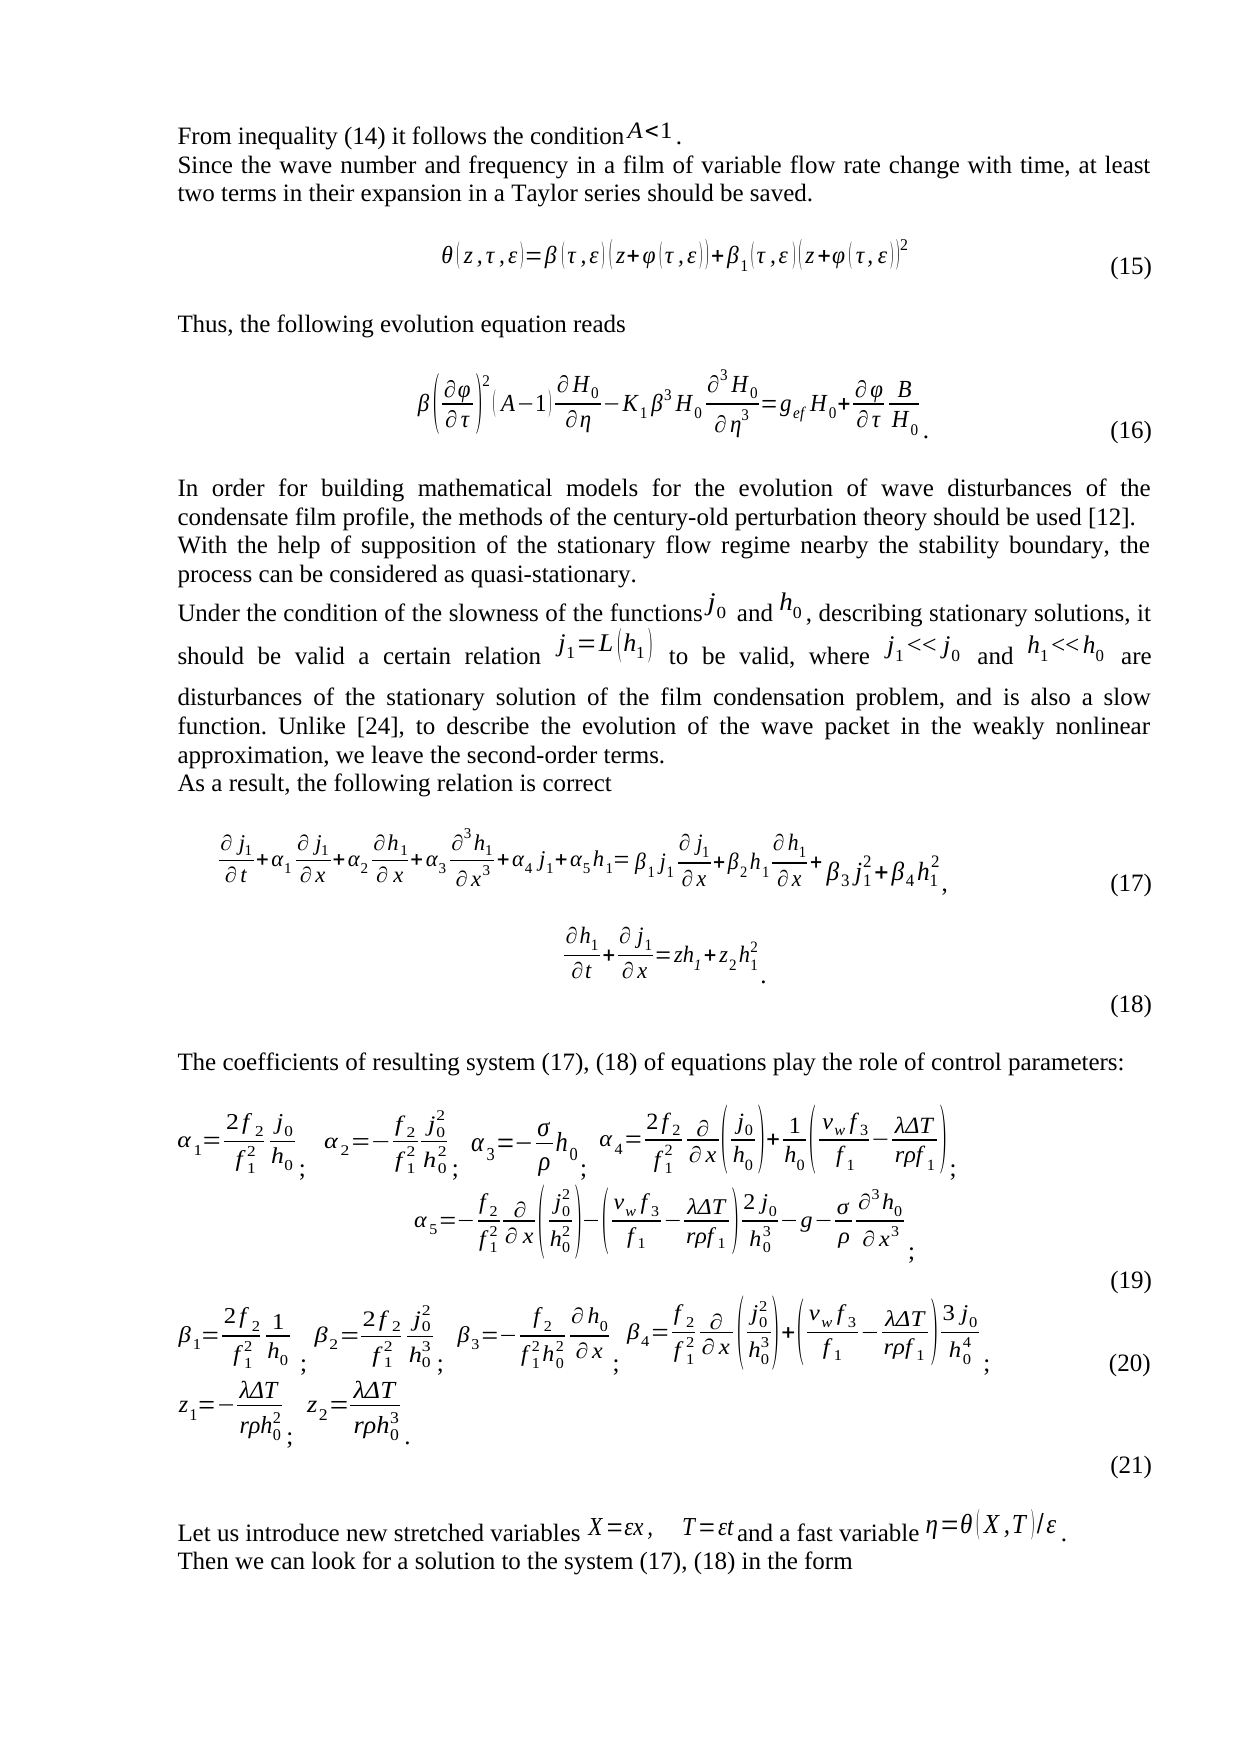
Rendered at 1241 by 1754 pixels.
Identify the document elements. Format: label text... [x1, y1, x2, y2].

text ; ; ; ; (20) [177, 1294, 1152, 1377]
text (18) [177, 989, 1152, 1018]
text From inequality (14) it follows the condition. [177, 118, 1152, 150]
text Under the condition of the slowness of the functions and , describing stationary solutions, it should be valid a certain relation to be valid, where and are disturbances of the stationary solution of the film condensation problem, and is also a slow function. Unlike [24], to describe the evolution of the wave packet in the weakly nonlinear approximation, we leave the second-order terms. [177, 588, 1152, 768]
text ; [177, 1182, 1152, 1265]
text As a result, the following relation is correct [177, 768, 1152, 797]
text (21) [177, 1450, 1152, 1478]
text Since the wave number and frequency in a film of variable flow rate change with time, at least two terms in their expansion in a Taylor series should be saved. [177, 150, 1152, 207]
text Thus, the following evolution equation reads [177, 309, 1152, 338]
text ; . [177, 1377, 1152, 1450]
text , (17) [177, 826, 1152, 896]
text Let us introduce new stretched variables and a fast variable . [177, 1507, 1152, 1546]
text (15) [177, 236, 1152, 280]
text In order for building mathematical models for the evolution of wave disturbances of the condensate film profile, the methods of the century-old perturbation theory should be used [12]. [177, 473, 1152, 531]
text The coefficients of resulting system (17), (18) of equations play the role of control parameters: [177, 1047, 1152, 1076]
text . (16) [177, 366, 1152, 444]
text With the help of supposition of the stationary flow regime nearby the stability boundary, the process can be considered as quasi-stationary. [177, 531, 1152, 588]
text ; ; ; ; [177, 1104, 1152, 1182]
text Then we can look for a solution to the system (17), (18) in the form [177, 1546, 1152, 1575]
text (19) [177, 1265, 1152, 1294]
text . [177, 923, 1152, 989]
